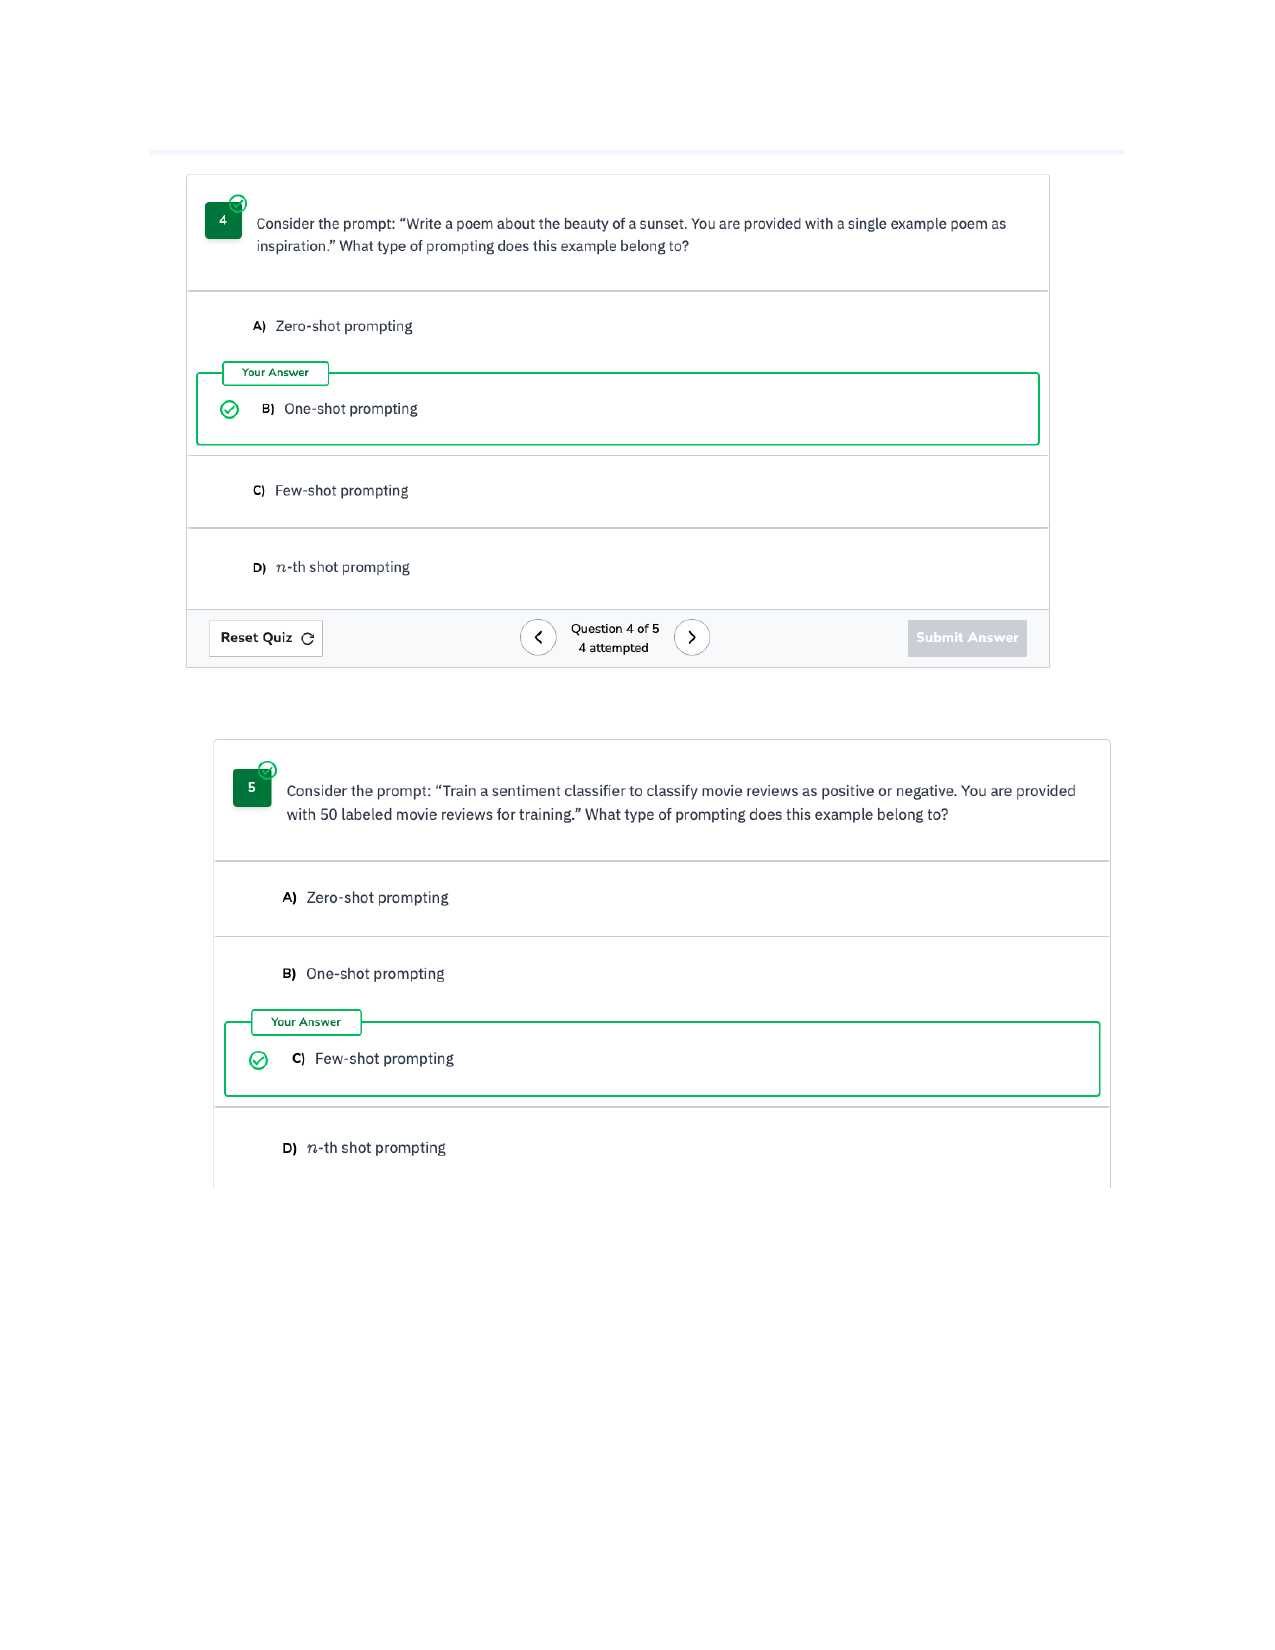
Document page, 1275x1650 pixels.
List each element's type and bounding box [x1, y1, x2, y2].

picture [150, 724, 1125, 1188]
picture [150, 150, 1125, 696]
